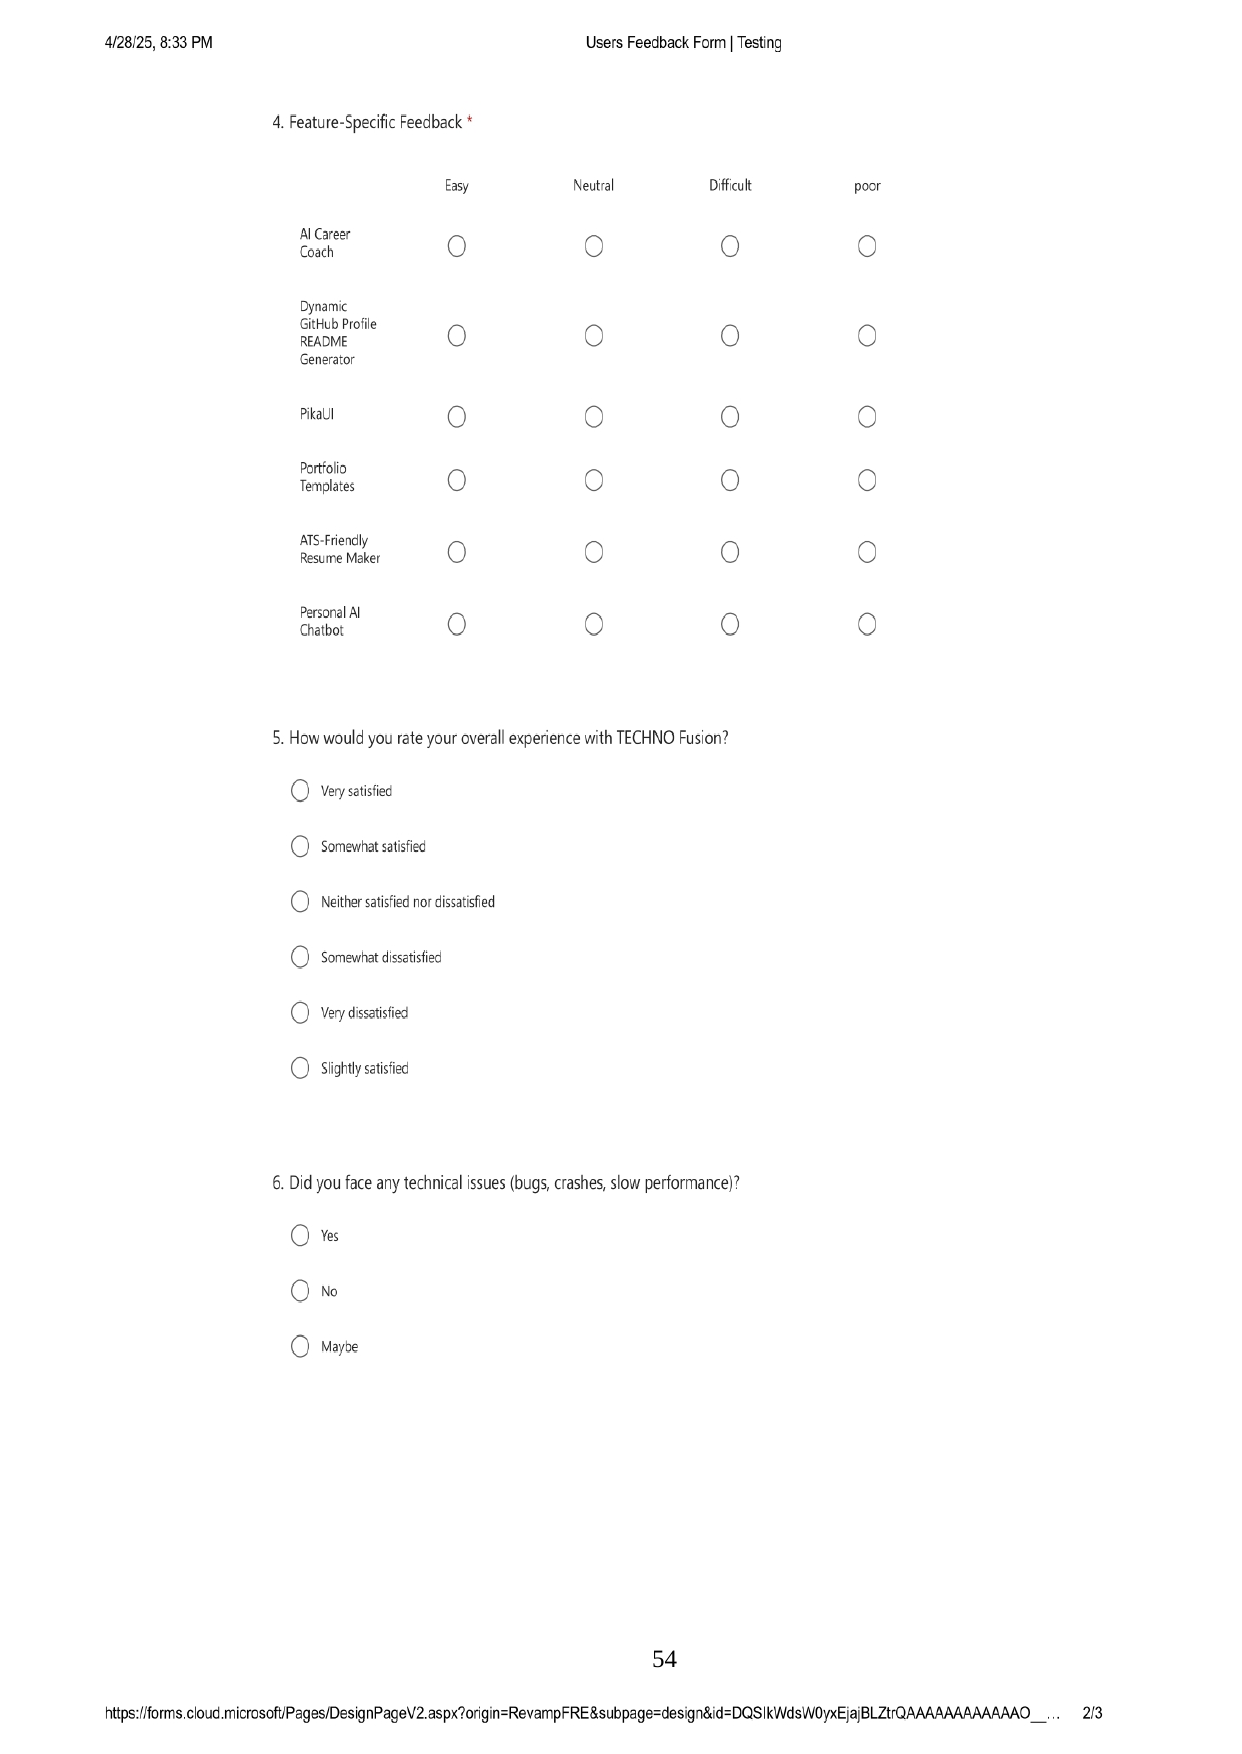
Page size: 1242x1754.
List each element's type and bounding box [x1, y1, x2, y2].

picture [62, 0, 1143, 1754]
